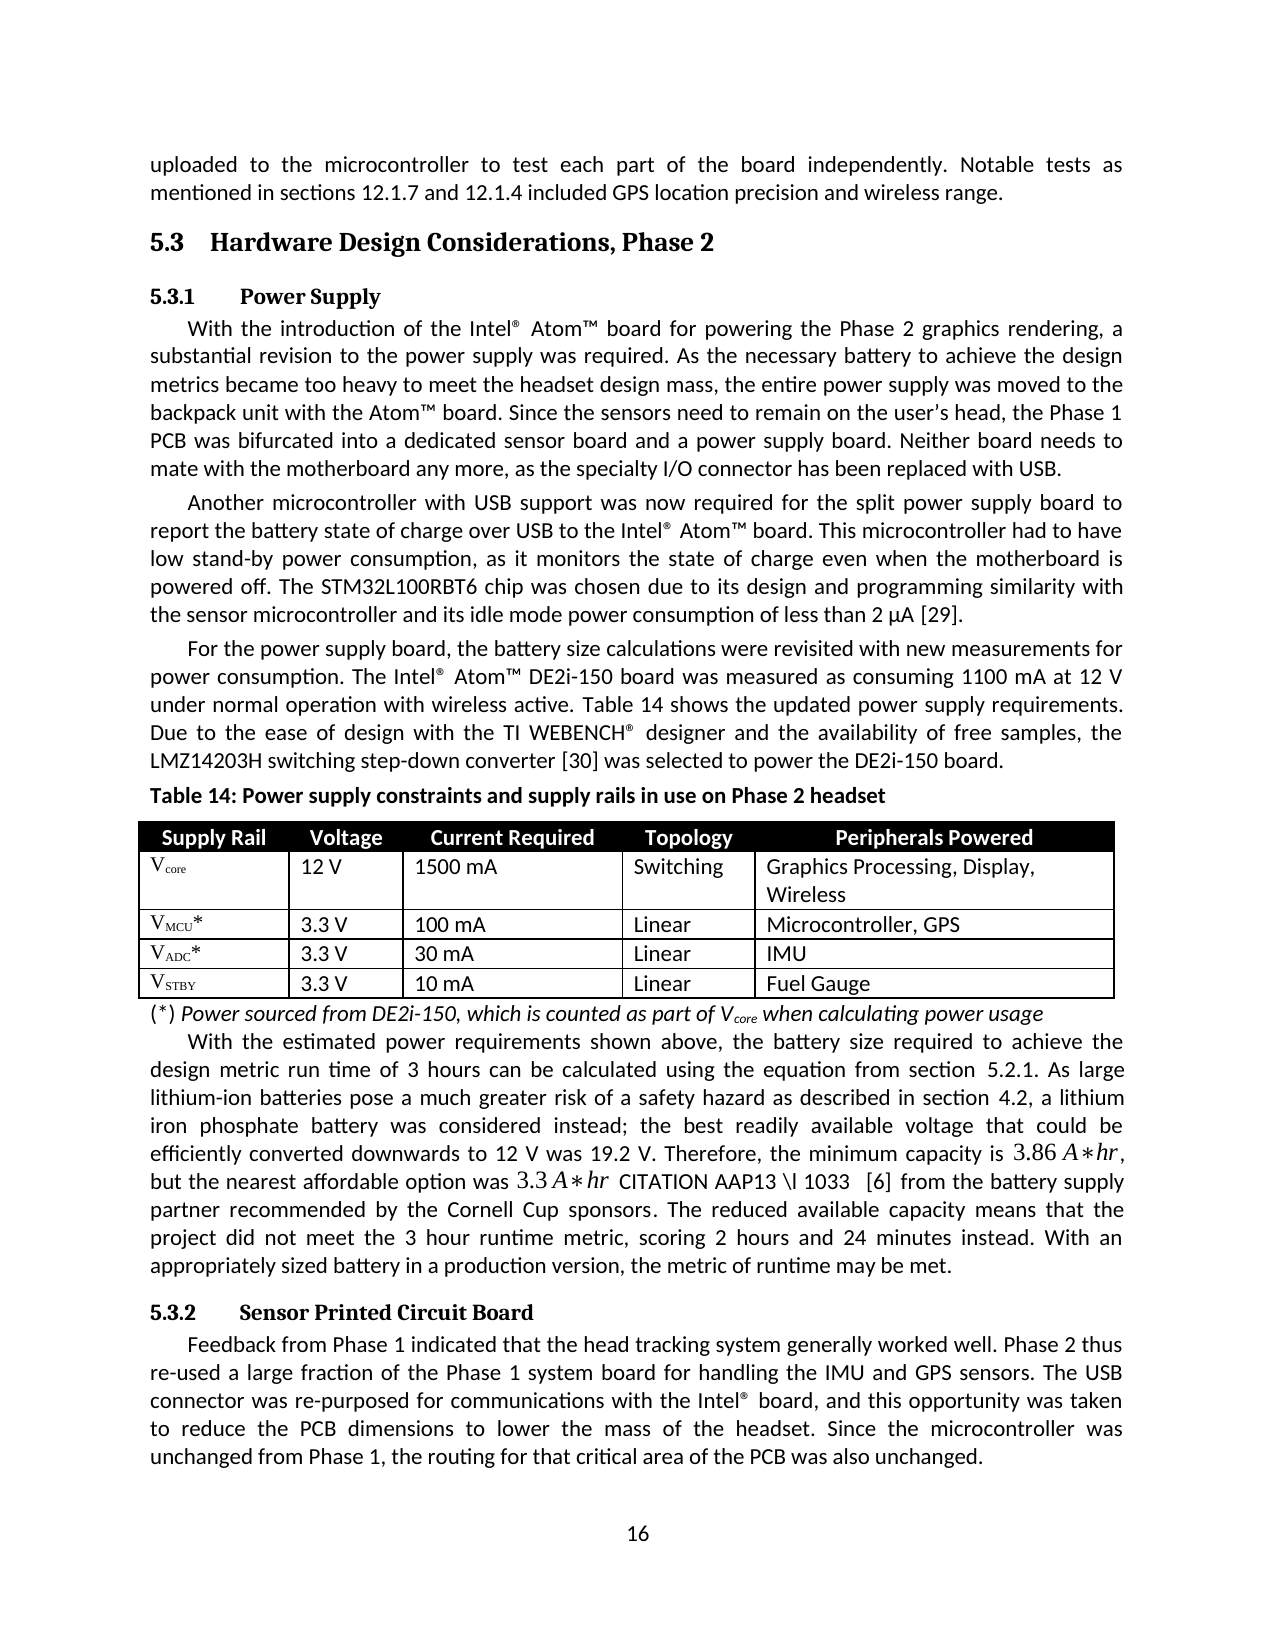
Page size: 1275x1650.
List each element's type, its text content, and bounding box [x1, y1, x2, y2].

table_header Voltage [290, 823, 402, 851]
table_header Supply Rail [140, 823, 288, 851]
table_cell 3.3 V [290, 940, 402, 968]
table_cell Graphics Processing, Display, Wireless [756, 852, 1113, 908]
subtitle Power Supply [150, 283, 1125, 310]
table_cell VADC* [140, 940, 288, 968]
table_cell 3.3 V [290, 969, 402, 997]
text Table 14: Power supply constraints and supply rails in use on Phase 2 headset [150, 781, 1125, 809]
text With the introduction of the Intel® Atom™ board for powering the Phase 2 graphics rendering, a substantial revision to the power supply was required. As the necessary battery to achieve the design metrics became too heavy to meet the headset design mass, the entire power supply was moved to the backpack unit with the Atom™ board. Since the sensors need to remain on the user’s head, the Phase 1 PCB was bifurcated into a dedicated sensor board and a power supply board. Neither board needs to mate with the motherboard any more, as the specialty I/O connector has been replaced with USB. [150, 314, 1125, 482]
subtitle Sensor Printed Circuit Board [150, 1300, 1125, 1326]
table_cell IMU [756, 940, 1113, 968]
table_cell Fuel Gauge [756, 969, 1113, 997]
text Feedback from Phase 1 indicated that the head tracking system generally worked well. Phase 2 thus re-used a large fraction of the Phase 1 system board for handling the IMU and GPS sensors. The USB connector was re-purposed for communications with the Intel® board, and this opportunity was taken to reduce the PCB dimensions to lower the mass of the headset. Since the microcontroller was unchanged from Phase 1, the routing for that critical area of the PCB was also unchanged. [150, 1330, 1125, 1470]
table_cell 3.3 V [290, 910, 402, 938]
table_header Peripherals Powered [756, 823, 1113, 851]
table_cell Switching [623, 852, 754, 908]
text With the estimated power requirements shown above, the battery size required to achieve the design metric run time of 3 hours can be calculated using the equation from section 5.2.1. As large lithium-ion batteries pose a much greater risk of a safety hazard as described in section 4.2, a lithium iron phosphate battery was considered instead; the best readily available voltage that could be efficiently converted downwards to 12 V was 19.2 V. Therefore, the minimum capacity is , but the nearest affordable option was from the battery supply partner recommended by the Cornell Cup sponsors. The reduced available capacity means that the project did not meet the 3 hour runtime metric, scoring 2 hours and 24 minutes instead. With an appropriately sized battery in a production version, the metric of runtime may be met. [150, 1027, 1125, 1279]
table_cell Linear [623, 940, 754, 968]
table_cell VMCU* [140, 910, 288, 938]
table_cell 1500 mA [404, 852, 622, 908]
table_header Current Required [404, 823, 622, 851]
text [150, 150, 1125, 206]
subtitle Hardware Design Considerations, Phase 2 [150, 227, 1125, 258]
table_cell 10 mA [404, 969, 622, 997]
table_cell Linear [623, 910, 754, 938]
text For the power supply board, the battery size calculations were revisited with new measurements for power consumption. The Intel® Atom™ DE2i-150 board was measured as consuming 1100 mA at 12 V under normal operation with wireless active. Table 14 shows the updated power supply requirements. Due to the ease of design with the TI WEBENCH® designer and the availability of free samples, the LMZ14203H switching step-down converter was selected to power the DE2i-150 board. [150, 634, 1125, 774]
table_cell Microcontroller, GPS [756, 910, 1113, 938]
text Another microcontroller with USB support was now required for the split power supply board to report the battery state of charge over USB to the Intel® Atom™ board. This microcontroller had to have low stand-by power consumption, as it monitors the state of charge even when the motherboard is powered off. The STM32L100RBT6 chip was chosen due to its design and programming similarity with the sensor microcontroller and its idle mode power consumption of less than 2 µA . [150, 488, 1125, 628]
text (*) Power sourced from DE2i-150, which is counted as part of Vcore when calculating power usage [150, 999, 1125, 1027]
table_cell 100 mA [404, 910, 622, 938]
table_cell 12 V [290, 852, 402, 908]
table_cell Linear [623, 969, 754, 997]
table_cell 30 mA [404, 940, 622, 968]
table_cell VSTBY [140, 969, 288, 997]
table_header Topology [623, 823, 754, 851]
table_cell Vcore [140, 852, 288, 908]
